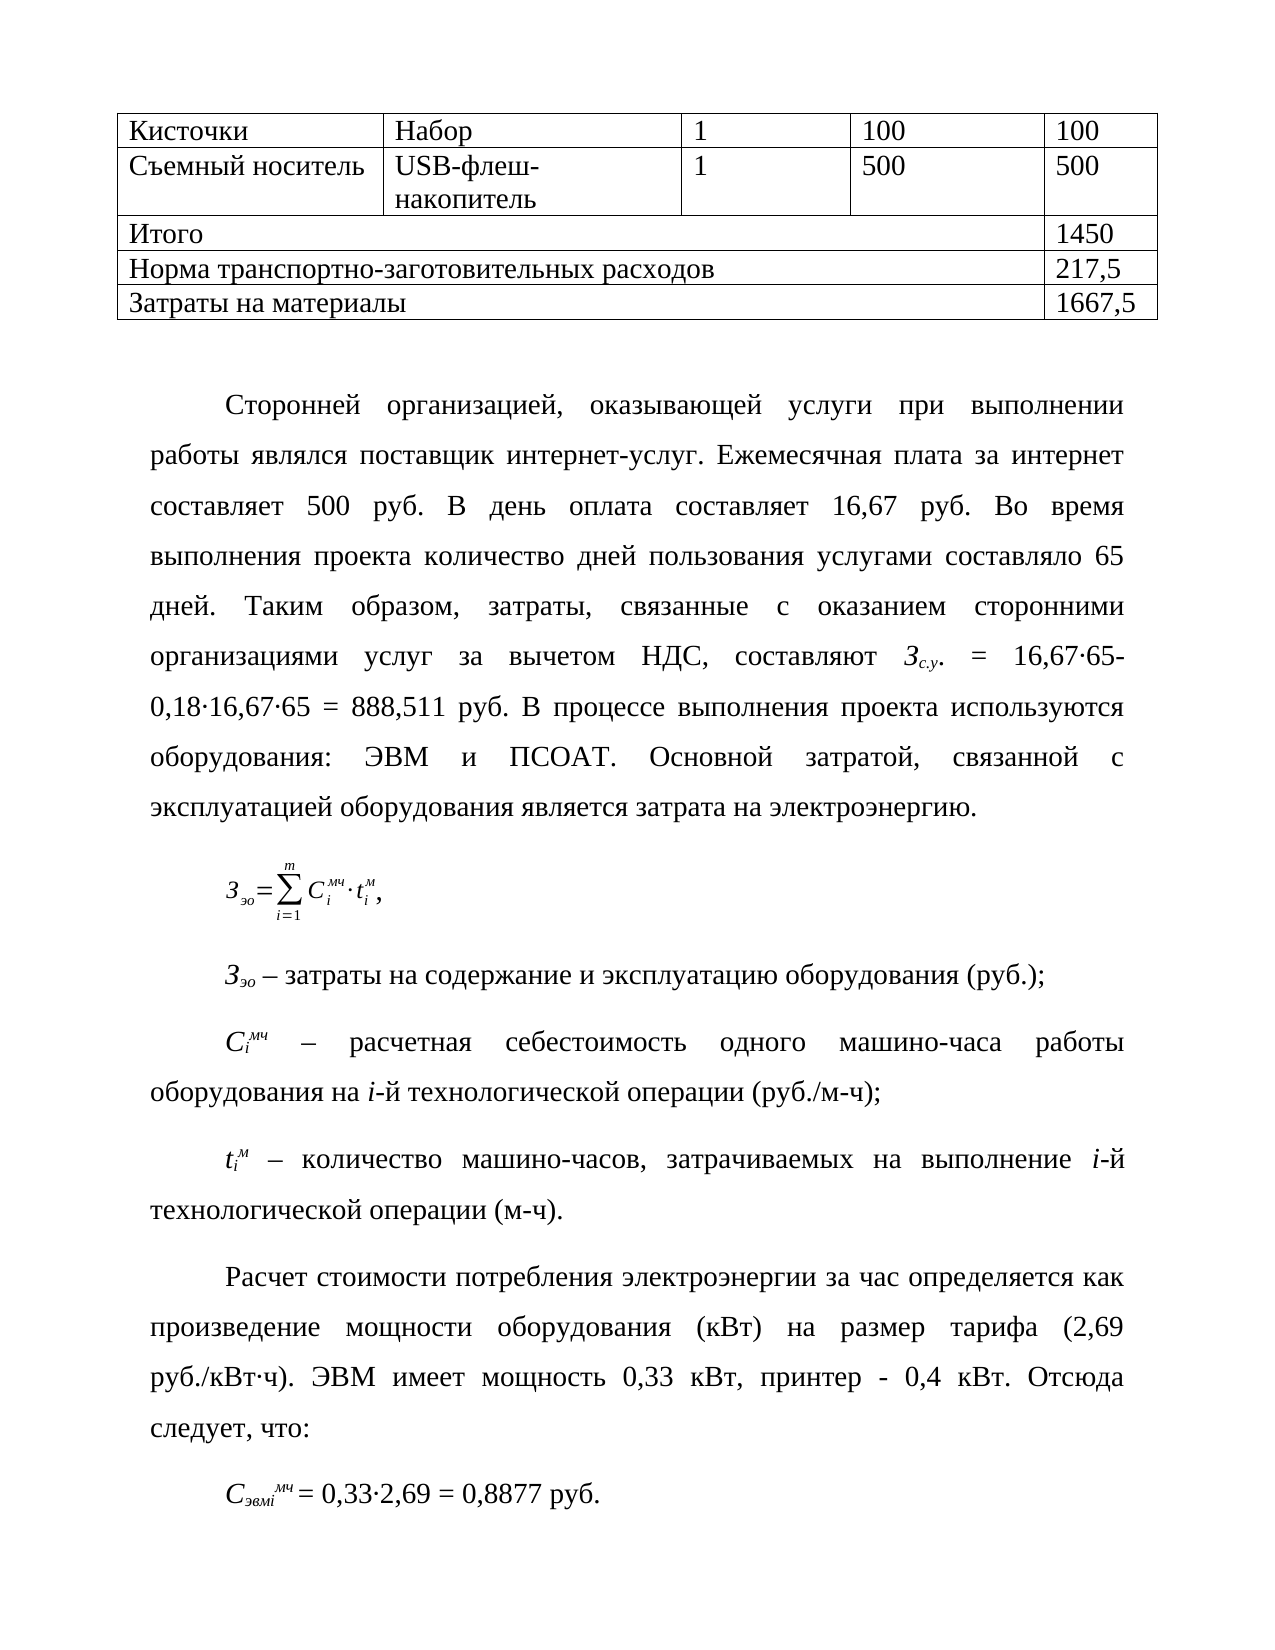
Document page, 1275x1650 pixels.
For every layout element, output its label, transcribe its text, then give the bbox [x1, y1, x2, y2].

table_cell 500 [1045, 148, 1157, 215]
text Зэо – затраты на содержание и эксплуатацию оборудования (руб.); [150, 957, 1125, 991]
table_cell 1667,5 [1045, 285, 1157, 319]
text Сторонней организацией, оказывающей услуги при выполнении работы являлся поставщик интернет-услуг. Ежемесячная плата за интернет составляет 500 руб. В день оплата составляет 16,67 руб. Во время выполнения проекта количество дней пользования услугами составляло 65 дней. Таким образом, затраты, связанные с оказанием сторонними организациями услуг за вычетом НДС, составляют Зс.у. = 16,67∙65-0,18∙16,67∙65 = 888,511 руб. В процессе выполнения проекта используются оборудования: ЭВМ и ПСОАТ. Основной затратой, связанной с эксплуатацией оборудования является затрата на электроэнергию. [150, 387, 1125, 823]
table_cell Затраты на материалы [118, 285, 1044, 319]
table_cell 1 [682, 114, 850, 147]
table_cell Набор [384, 114, 681, 147]
table_cell 217,5 [1045, 251, 1157, 284]
table_cell USB-флеш-накопитель [384, 148, 681, 215]
text Сiмч – расчетная себестоимость одного машино-часа работы оборудования на i-й технологической операции (руб./м-ч); [150, 1024, 1125, 1108]
text Сэвмiмч = 0,33∙2,69 = 0,8877 руб. [150, 1477, 1125, 1510]
table_cell Итого [118, 216, 1044, 250]
table_cell 100 [851, 114, 1044, 147]
text , [150, 856, 1125, 924]
table_cell Съемный носитель [118, 148, 383, 215]
text Расчет стоимости потребления электроэнергии за час определяется как произведение мощности оборудования (кВт) на размер тарифа (2,69 руб./кВт∙ч). ЭВМ имеет мощность 0,33 кВт, принтер - 0,4 кВт. Отсюда следует, что: [150, 1259, 1125, 1443]
table_cell Норма транспортно-заготовительных расходов [118, 251, 1044, 284]
text tiм – количество машино-часов, затрачиваемых на выполнение i-й технологической операции (м-ч). [150, 1141, 1125, 1225]
table_cell 1450 [1045, 216, 1157, 250]
table_cell 1 [682, 148, 850, 215]
table_cell 100 [1045, 114, 1157, 147]
table_cell Кисточки [118, 114, 383, 147]
table_cell 500 [851, 148, 1044, 215]
